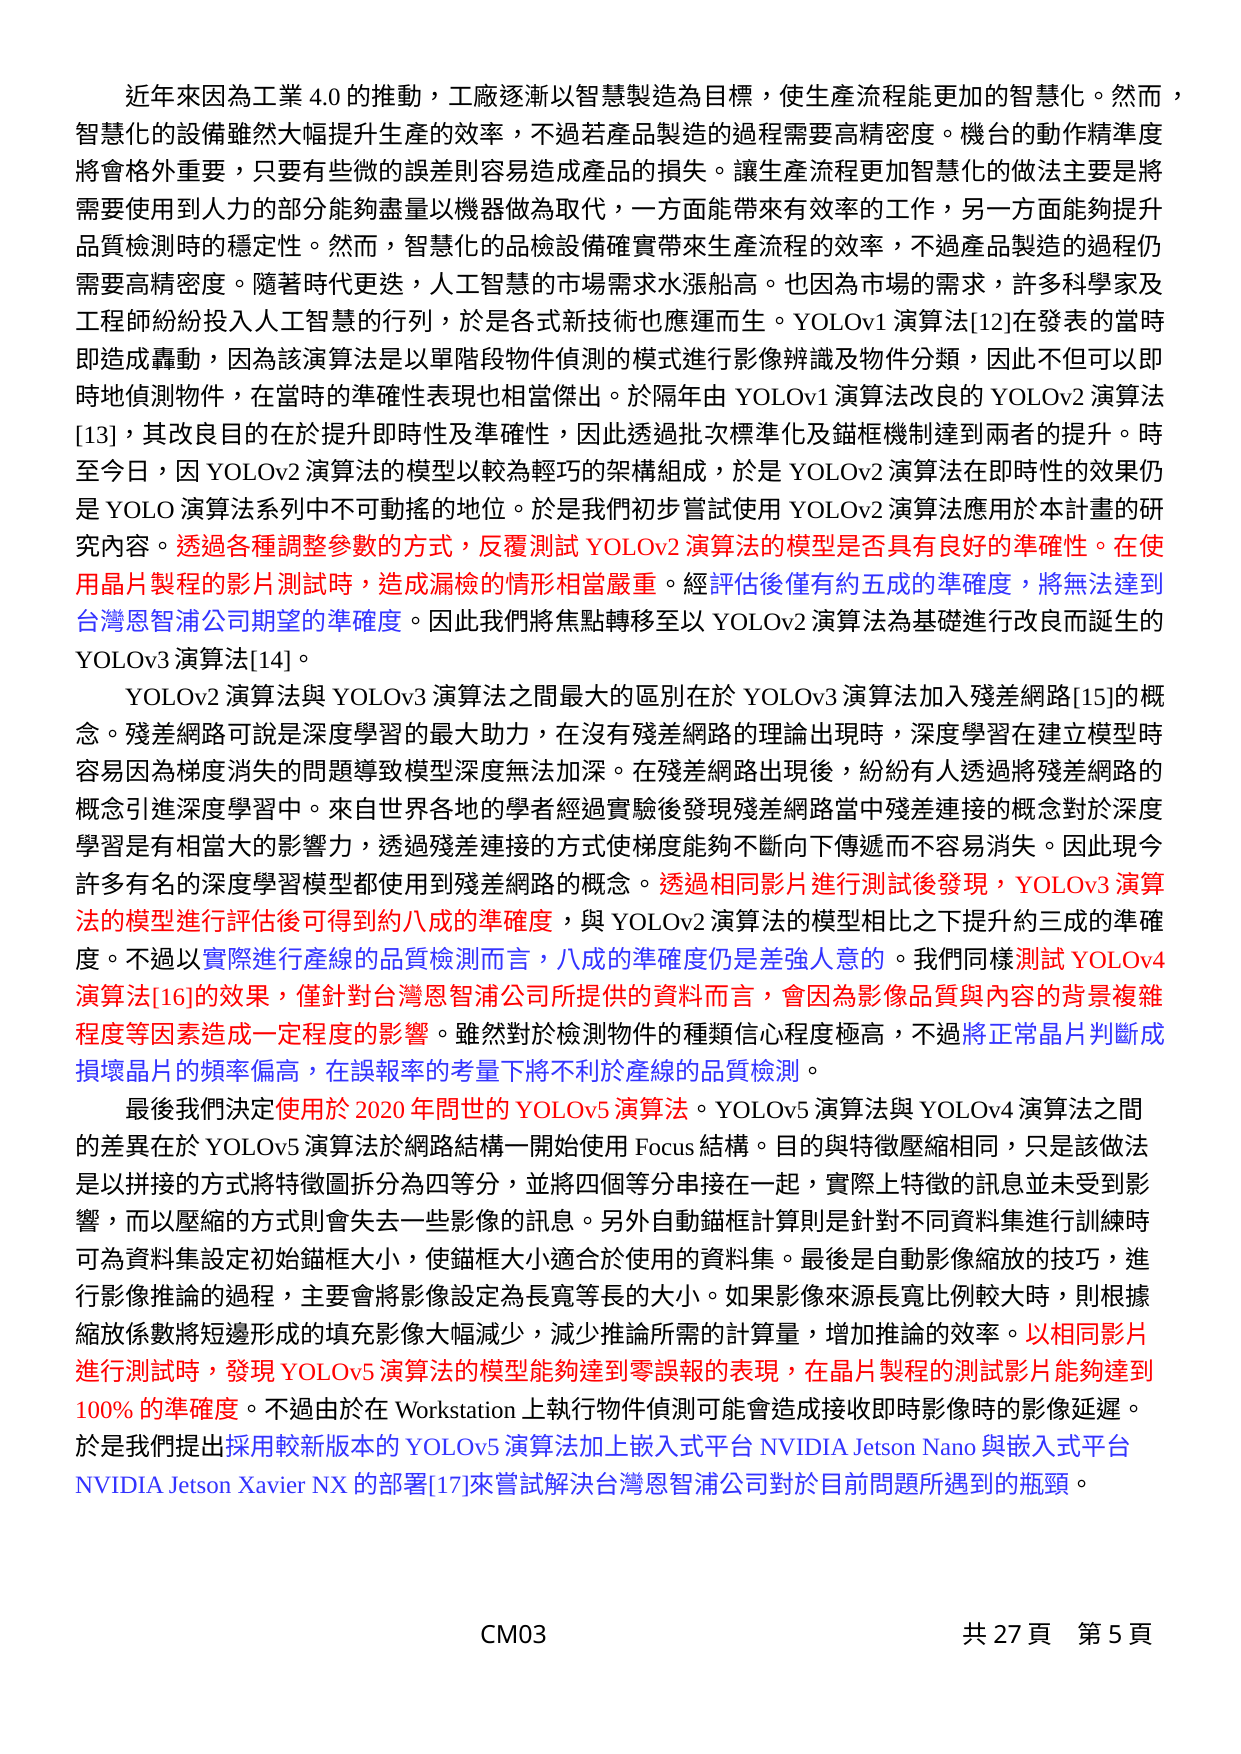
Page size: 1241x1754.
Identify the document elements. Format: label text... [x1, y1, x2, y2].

text 最後我們決定使用於2020年問世的YOLOv5演算法。YOLOv5演算法與YOLOv4演算法之間的差異在於YOLOv5演算法於網路結構一開始使用Focus結構。目的與特徵壓縮相同，只是該做法是以拼接的方式將特徵圖拆分為四等分，並將四個等分串接在一起，實際上特徵的訊息並未受到影響，而以壓縮的方式則會失去一些影像的訊息。另外自動錨框計算則是針對不同資料集進行訓練時可為資料集設定初始錨框大小，使錨框大小適合於使用的資料集。最後是自動影像縮放的技巧，進行影像推論的過程，主要會將影像設定為長寬等長的大小。如果影像來源長寬比例較大時，則根據縮放係數將短邊形成的填充影像大幅減少，減少推論所需的計算量，增加推論的效率。以相同影片進行測試時，發現YOLOv5演算法的模型能夠達到零誤報的表現，在晶片製程的測試影片能夠達到100% 的準確度。不過由於在Workstation上執行物件偵測可能會造成接收即時影像時的影像延遲。於是我們提出採用較新版本的YOLOv5演算法加上嵌入式平台NVIDIA Jetson Nano與嵌入式平台NVIDIA Jetson Xavier NX的部署[17]來嘗試解決台灣恩智浦公司對於目前問題所遇到的瓶頸。 [75, 1088, 1165, 1501]
text 近年來因為工業4.0的推動，工廠逐漸以智慧製造為目標，使生產流程能更加的智慧化。然而，智慧化的設備雖然大幅提升生產的效率，不過若產品製造的過程需要高精密度。機台的動作精準度將會格外重要，只要有些微的誤差則容易造成產品的損失。讓生產流程更加智慧化的做法主要是將需要使用到人力的部分能夠盡量以機器做為取代，一方面能帶來有效率的工作，另一方面能夠提升品質檢測時的穩定性。然而，智慧化的品檢設備確實帶來生產流程的效率，不過產品製造的過程仍需要高精密度。隨著時代更迭，人工智慧的市場需求水漲船高。也因為市場的需求，許多科學家及工程師紛紛投入人工智慧的行列，於是各式新技術也應運而生。YOLOv1演算法[12]在發表的當時即造成轟動，因為該演算法是以單階段物件偵測的模式進行影像辨識及物件分類，因此不但可以即時地偵測物件，在當時的準確性表現也相當傑出。於隔年由YOLOv1演算法改良的YOLOv2演算法[13]，其改良目的在於提升即時性及準確性，因此透過批次標準化及錨框機制達到兩者的提升。時至今日，因YOLOv2演算法的模型以較為輕巧的架構組成，於是YOLOv2演算法在即時性的效果仍是YOLO演算法系列中不可動搖的地位。於是我們初步嘗試使用YOLOv2演算法應用於本計畫的研究內容。透過各種調整參數的方式，反覆測試YOLOv2演算法的模型是否具有良好的準確性。在使用晶片製程的影片測試時，造成漏檢的情形相當嚴重。經評估後僅有約五成的準確度，將無法達到台灣恩智浦公司期望的準確度。因此我們將焦點轉移至以YOLOv2演算法為基礎進行改良而誕生的YOLOv3演算法[14]。 [75, 76, 1165, 676]
text YOLOv2演算法與YOLOv3演算法之間最大的區別在於YOLOv3演算法加入殘差網路[15]的概念。殘差網路可說是深度學習的最大助力，在沒有殘差網路的理論出現時，深度學習在建立模型時容易因為梯度消失的問題導致模型深度無法加深。在殘差網路出現後，紛紛有人透過將殘差網路的概念引進深度學習中。來自世界各地的學者經過實驗後發現殘差網路當中殘差連接的概念對於深度學習是有相當大的影響力，透過殘差連接的方式使梯度能夠不斷向下傳遞而不容易消失。因此現今許多有名的深度學習模型都使用到殘差網路的概念。透過相同影片進行測試後發現，YOLOv3演算法的模型進行評估後可得到約八成的準確度，與YOLOv2演算法的模型相比之下提升約三成的準確度。不過以實際進行產線的品質檢測而言，八成的準確度仍是差強人意的。我們同樣測試YOLOv4演算法[16]的效果，僅針對台灣恩智浦公司所提供的資料而言，會因為影像品質與內容的背景複雜程度等因素造成一定程度的影響。雖然對於檢測物件的種類信心程度極高，不過將正常晶片判斷成損壞晶片的頻率偏高，在誤報率的考量下將不利於產線的品質檢測。 [75, 676, 1165, 1088]
